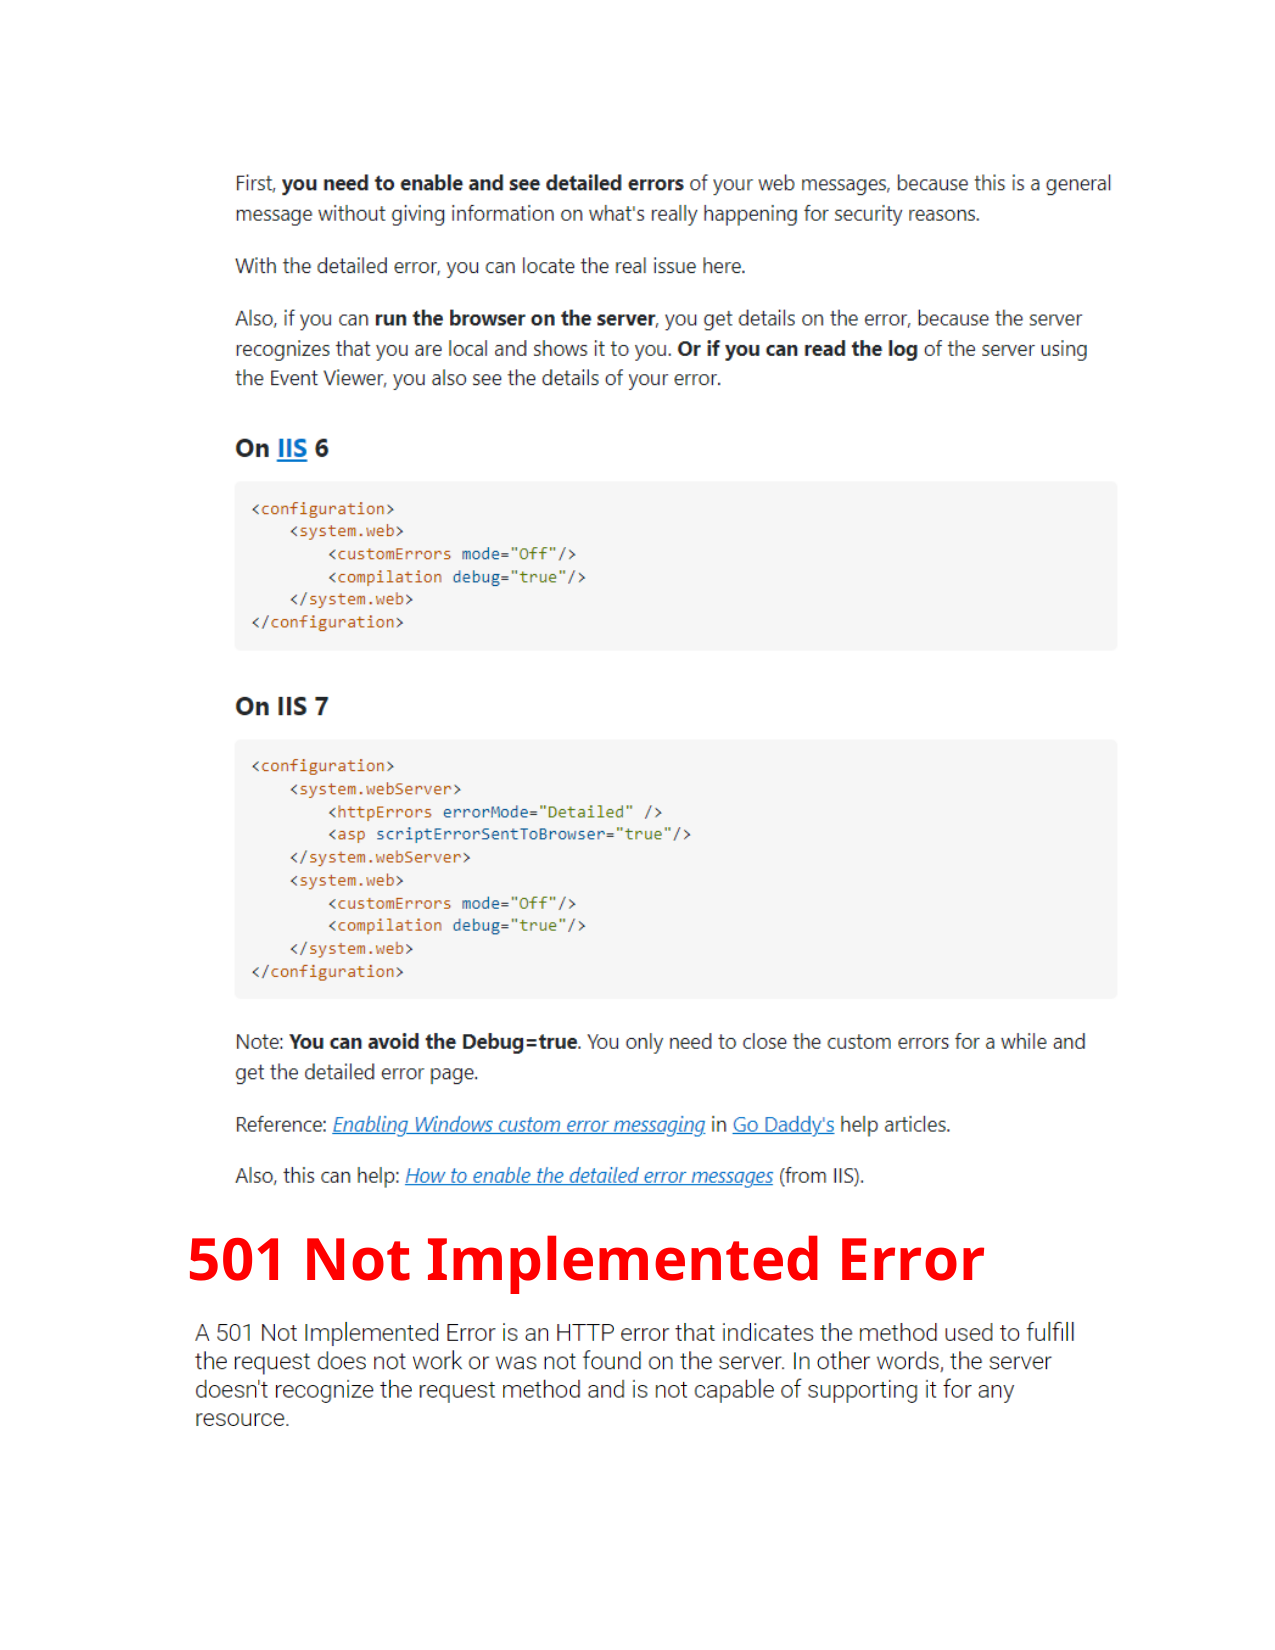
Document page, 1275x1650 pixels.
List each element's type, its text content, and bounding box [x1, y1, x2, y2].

picture [225, 150, 1125, 1189]
subtitle 501 Not Implemented Error [187, 1218, 1087, 1297]
picture [187, 1303, 1088, 1446]
